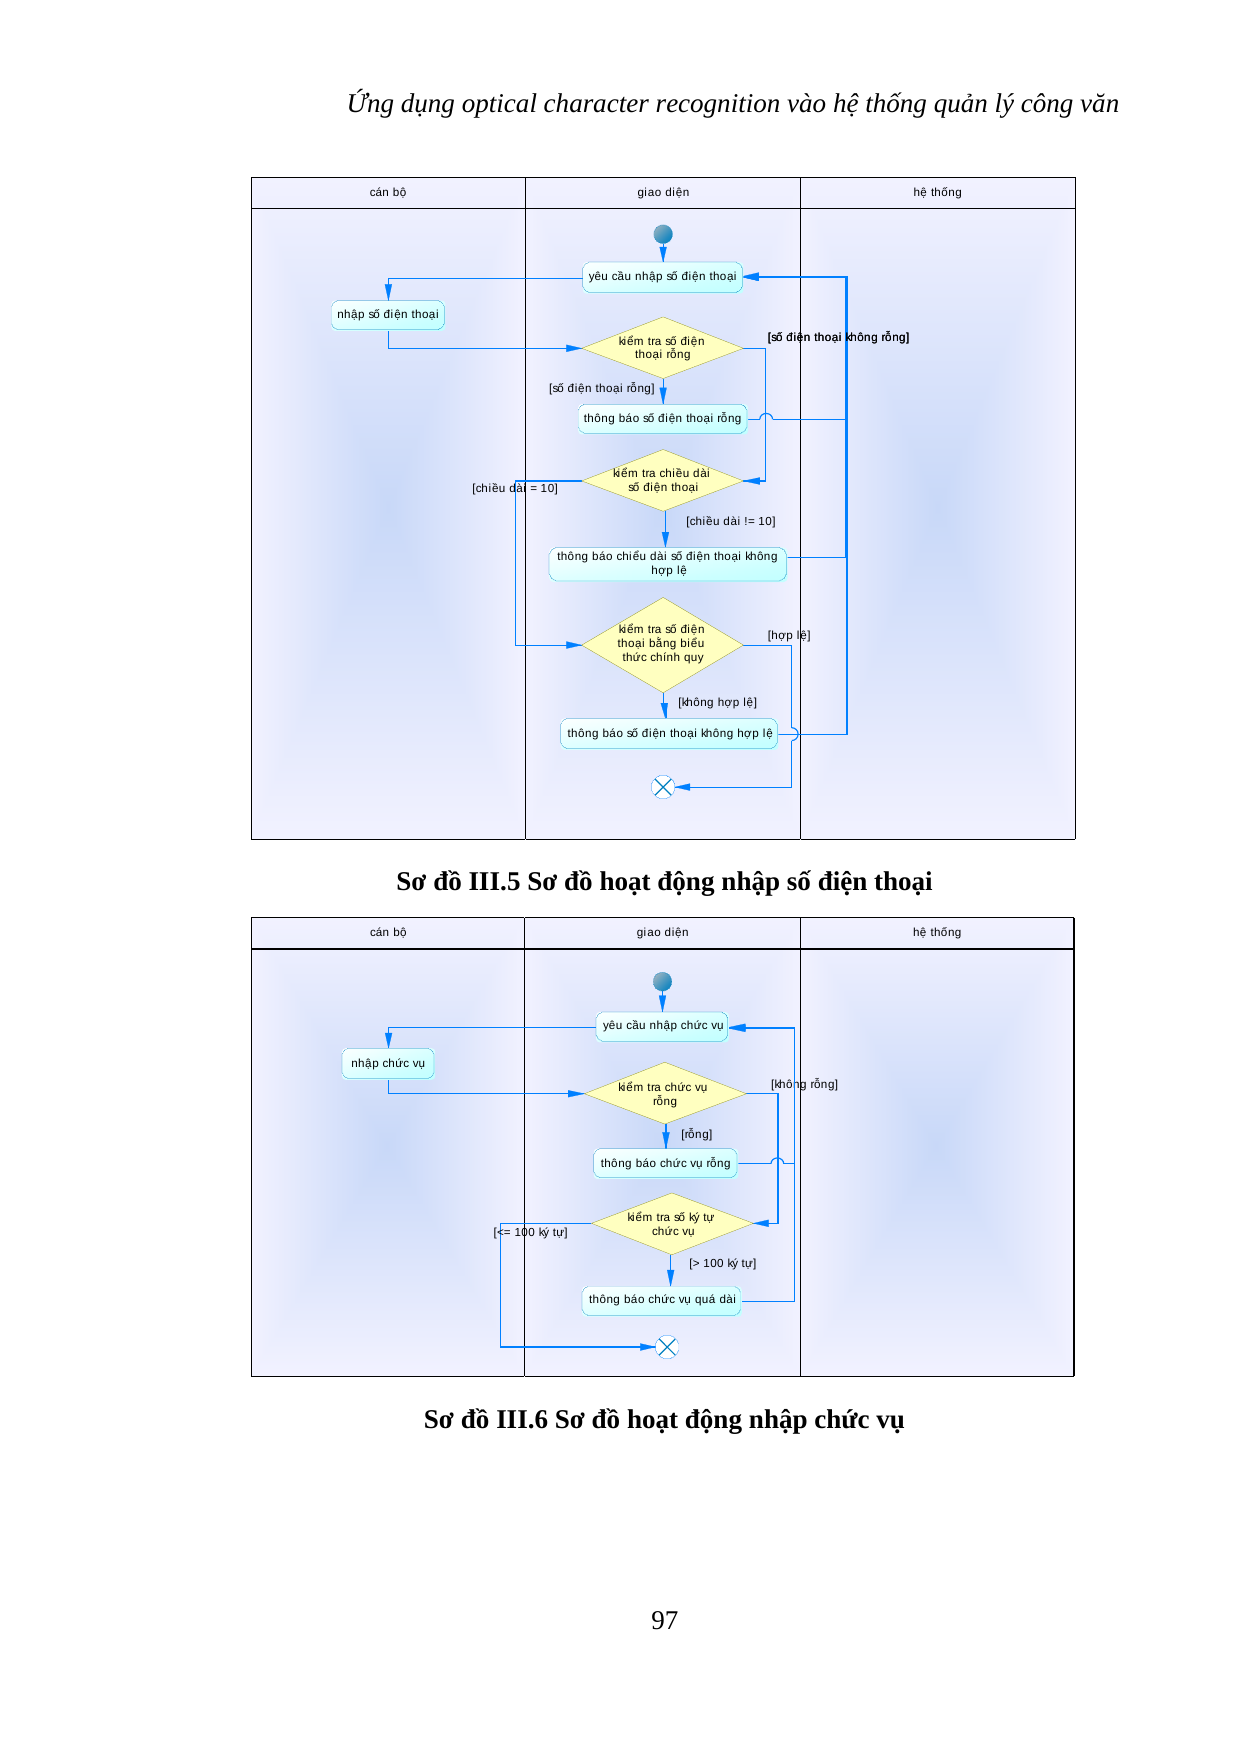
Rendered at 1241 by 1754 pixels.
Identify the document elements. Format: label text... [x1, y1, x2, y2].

picture [582, 261, 743, 293]
picture [560, 718, 778, 749]
text Sơ đồ . Sơ đồ hoạt động nhập chức vụ [207, 1403, 1122, 1434]
picture [581, 1286, 741, 1316]
picture [653, 972, 672, 992]
text Sơ đồ . Sơ đồ hoạt động nhập số điện thoại [207, 866, 1122, 897]
picture [593, 1148, 738, 1178]
picture [548, 547, 787, 582]
picture [653, 224, 673, 244]
picture [595, 1011, 728, 1042]
picture [341, 1048, 435, 1079]
picture [578, 404, 748, 434]
picture [331, 300, 445, 330]
